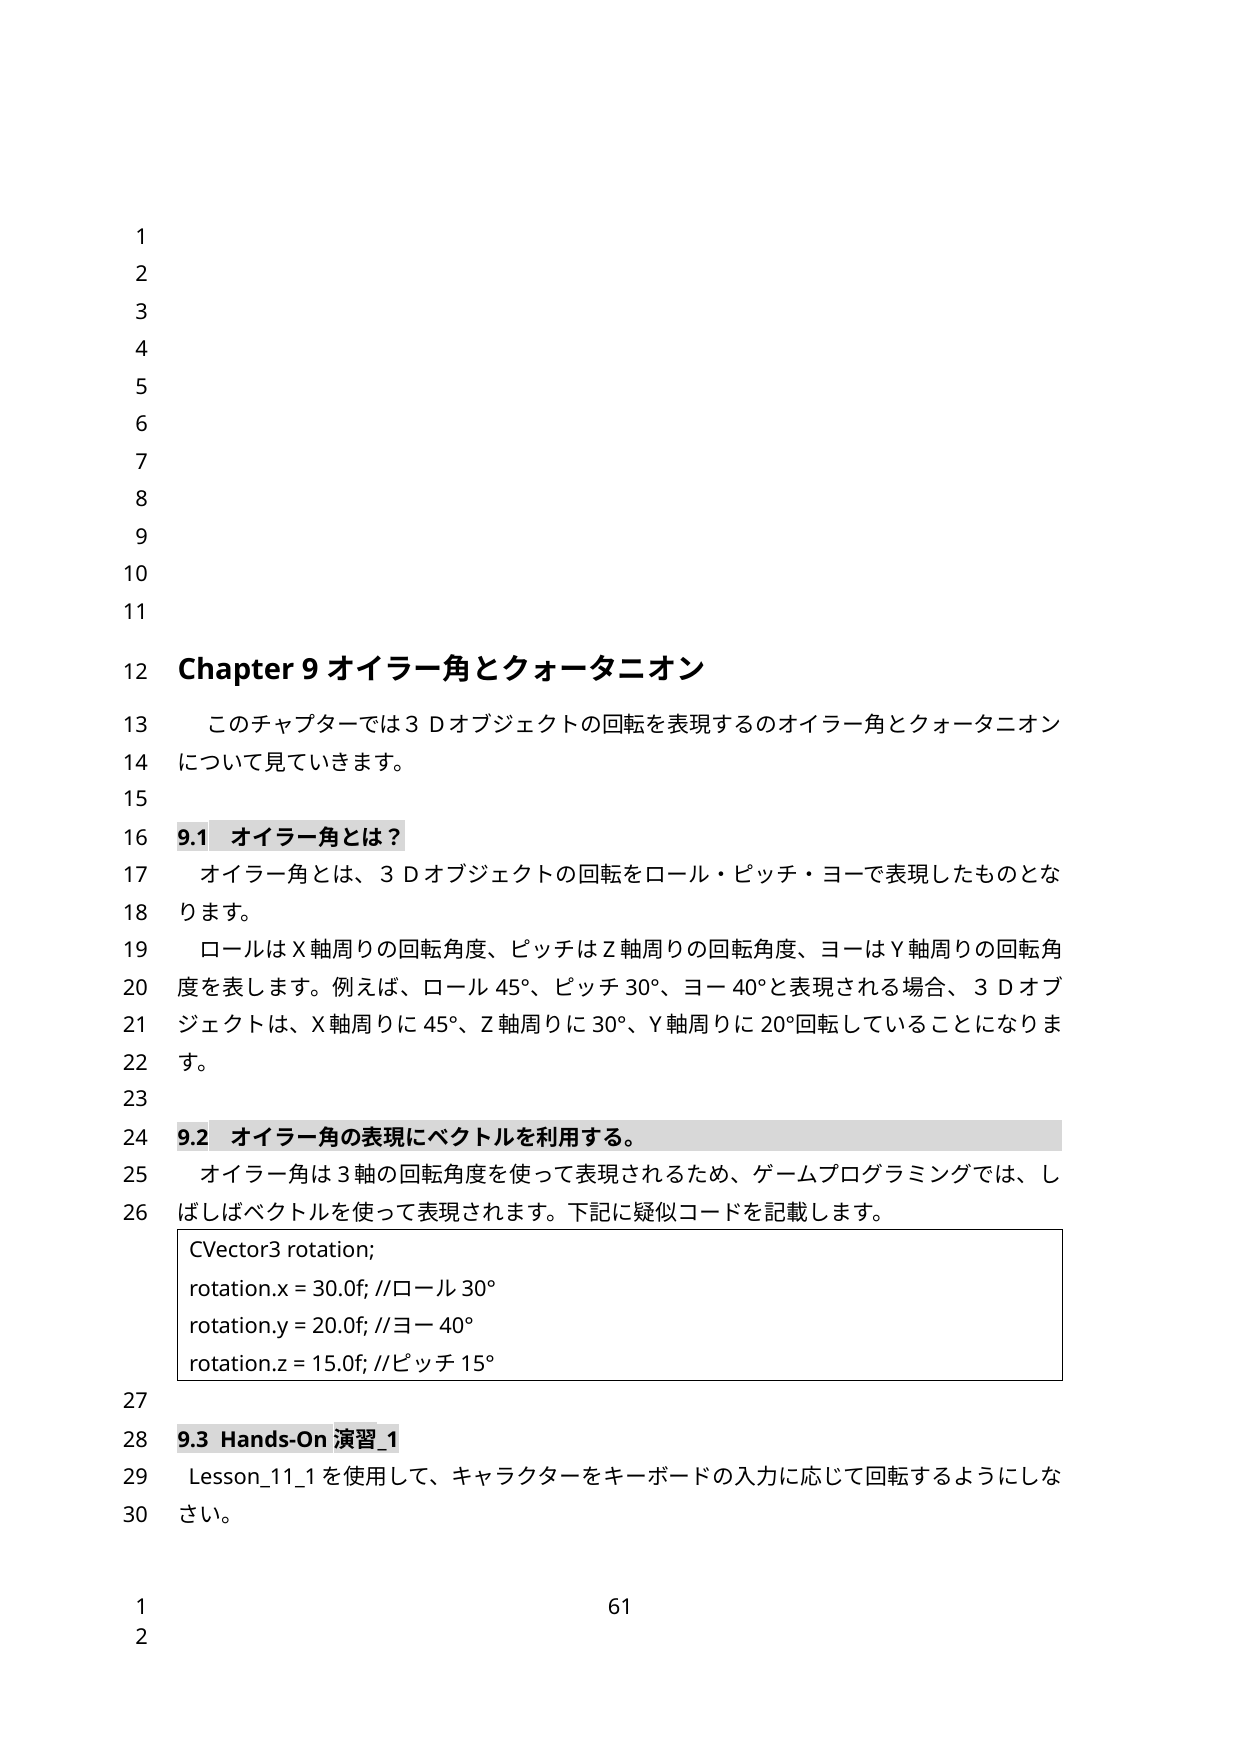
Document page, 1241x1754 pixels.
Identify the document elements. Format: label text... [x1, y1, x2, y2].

text 9.2 オイラー角の表現にベクトルを利用する。 [177, 1117, 1063, 1154]
text Lesson_11_1を使用して、キャラクターをキーボードの入力に応じて回転するようにしなさい。 [177, 1456, 1063, 1531]
text このチャプターでは３Dオブジェクトの回転を表現するのオイラー角とクォータニオンについて見ていきます。 [177, 704, 1063, 779]
text ロールはX軸周りの回転角度、ピッチはZ軸周りの回転角度、ヨーはY軸周りの回転角度を表します。例えば、ロール45°、ピッチ30°、ヨー40°と表現される場合、３Dオブジェクトは、X軸周りに45°、Z軸周りに30°、Y軸周りに20°回転していることになります。 [177, 929, 1063, 1079]
text Chapter 9 オイラー角とクォータニオン [177, 629, 1063, 704]
text オイラー角は3軸の回転角度を使って表現されるため、ゲームプログラミングでは、しばしばベクトルを使って表現されます。下記に疑似コードを記載します。 [177, 1154, 1063, 1229]
table_header CVector3 rotation; rotation.x = 30.0f; //ロール30° rotation.y = 20.0f; //ヨー40° rotation.z = 15.0f; //ピッチ15° [178, 1230, 1062, 1380]
text 9.1 オイラー角とは？ [177, 817, 1063, 854]
text 9.3 Hands-On 演習_1 [177, 1419, 1063, 1456]
text オイラー角とは、３Dオブジェクトの回転をロール・ピッチ・ヨーで表現したものとなります。 [177, 854, 1063, 929]
